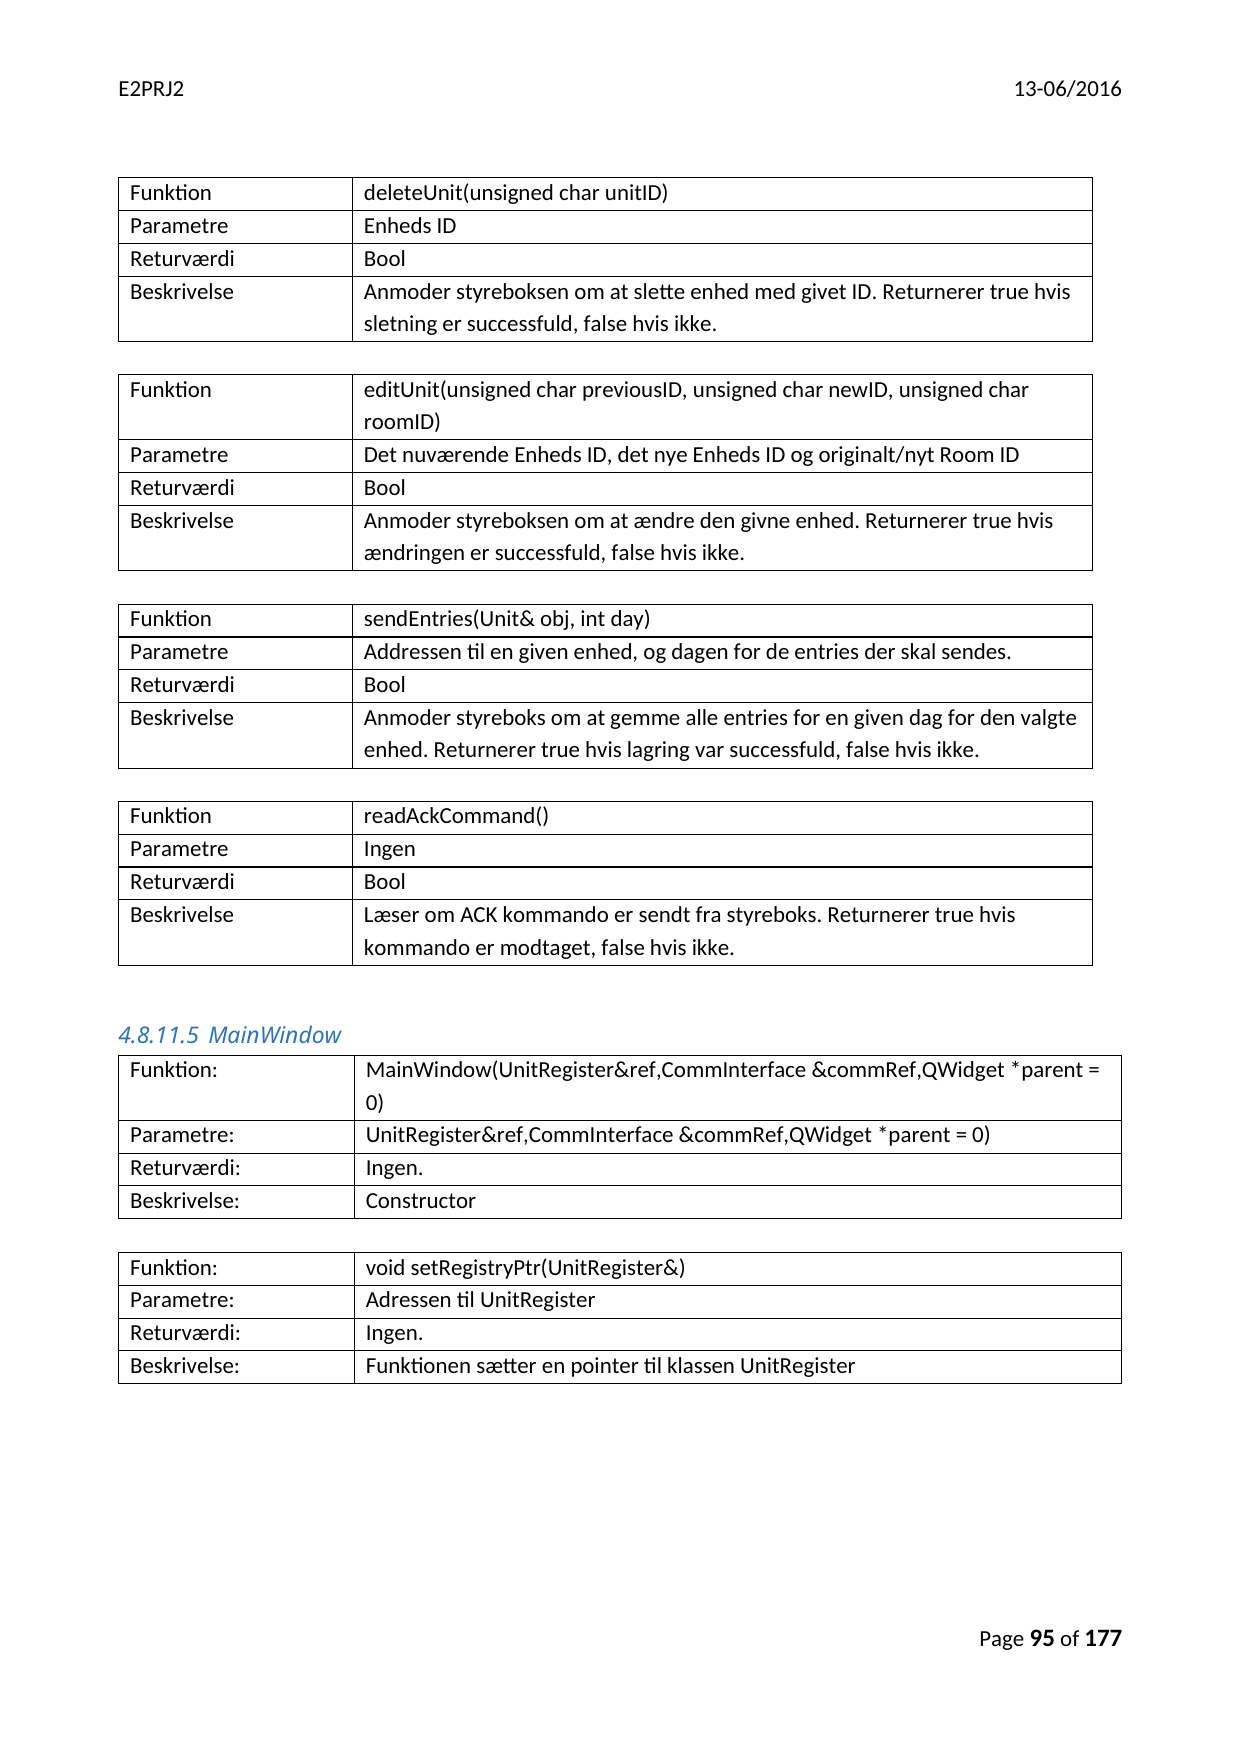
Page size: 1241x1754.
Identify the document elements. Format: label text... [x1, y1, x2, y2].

table_header Funktion [119, 178, 352, 210]
table_header readAckCommand() [353, 802, 1092, 833]
table_cell Anmoder styreboksen om at ændre den givne enhed. Returnerer true hvis ændringen er successfuld, false hvis ikke. [353, 506, 1092, 570]
table_cell Returværdi [119, 868, 352, 899]
table_header Funktion [119, 375, 352, 439]
table_header void setRegistryPtr(UnitRegister&) [355, 1253, 1121, 1284]
table_cell Beskrivelse [119, 703, 352, 767]
table_header Funktion: [119, 1253, 354, 1284]
table_cell Ingen [353, 835, 1092, 866]
table_cell Det nuværende Enheds ID, det nye Enheds ID og originalt/nyt Room ID [353, 440, 1092, 472]
table_cell Beskrivelse: [119, 1186, 354, 1218]
table_cell Returværdi: [119, 1154, 354, 1185]
table_cell Bool [353, 473, 1092, 505]
table_header editUnit(unsigned char previousID, unsigned char newID, unsigned char roomID) [353, 375, 1092, 439]
table_header deleteUnit(unsigned char unitID) [353, 178, 1092, 210]
table_header Funktion: [119, 1056, 354, 1119]
table_cell Adressen til UnitRegister [355, 1286, 1121, 1317]
table_cell Parametre [119, 440, 352, 472]
table_cell Parametre [119, 211, 352, 243]
table_cell Enheds ID [353, 211, 1092, 243]
table_header MainWindow(UnitRegister&ref,CommInterface &commRef,QWidget *parent = 0) [355, 1056, 1121, 1119]
table_cell Beskrivelse [119, 900, 352, 964]
table_cell Beskrivelse [119, 277, 352, 341]
table_cell Beskrivelse [119, 506, 352, 570]
table_cell Ingen. [355, 1319, 1121, 1350]
subtitle MainWindow [118, 1018, 1122, 1050]
table_cell Parametre [119, 835, 352, 866]
table_cell Addressen til en given enhed, og dagen for de entries der skal sendes. [353, 638, 1092, 669]
table_header Funktion [119, 605, 352, 636]
table_cell Funktionen sætter en pointer til klassen UnitRegister [355, 1351, 1121, 1383]
table_cell Returværdi: [119, 1319, 354, 1350]
table_cell Ingen. [355, 1154, 1121, 1185]
table_cell Returværdi [119, 244, 352, 276]
table_cell Anmoder styreboksen om at slette enhed med givet ID. Returnerer true hvis sletning er successfuld, false hvis ikke. [353, 277, 1092, 341]
table_cell Parametre: [119, 1286, 354, 1317]
table_cell Parametre [119, 638, 352, 669]
table_cell Parametre: [119, 1121, 354, 1152]
table_cell UnitRegister&ref,CommInterface &commRef,QWidget *parent = 0) [355, 1121, 1121, 1152]
table_cell Beskrivelse: [119, 1351, 354, 1383]
table_cell Returværdi [119, 670, 352, 702]
table_cell Constructor [355, 1186, 1121, 1218]
table_header Funktion [119, 802, 352, 833]
table_cell Bool [353, 670, 1092, 702]
table_cell Bool [353, 244, 1092, 276]
table_cell Returværdi [119, 473, 352, 505]
table_header sendEntries(Unit& obj, int day) [353, 605, 1092, 636]
table_cell Læser om ACK kommando er sendt fra styreboks. Returnerer true hvis kommando er modtaget, false hvis ikke. [353, 900, 1092, 964]
table_cell Bool [353, 868, 1092, 899]
table_cell Anmoder styreboks om at gemme alle entries for en given dag for den valgte enhed. Returnerer true hvis lagring var successfuld, false hvis ikke. [353, 703, 1092, 767]
